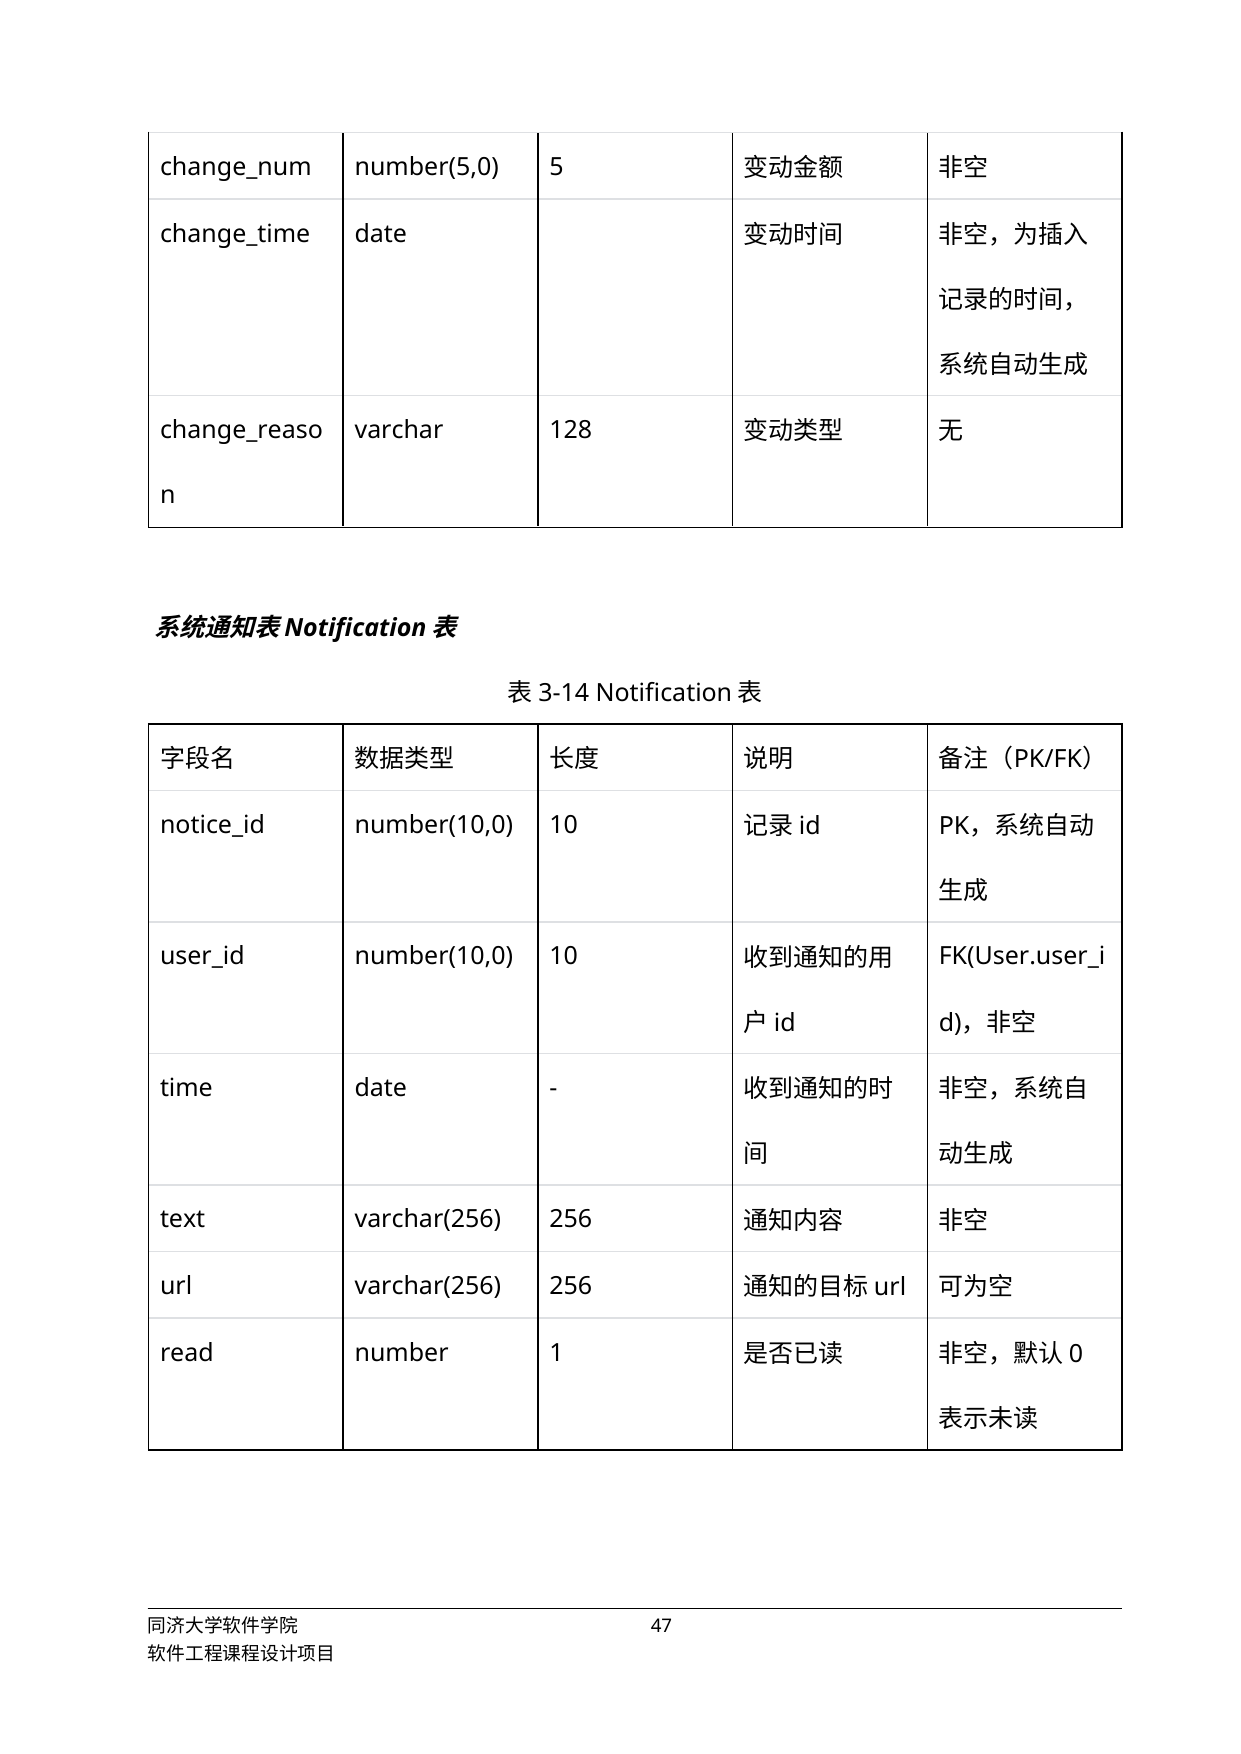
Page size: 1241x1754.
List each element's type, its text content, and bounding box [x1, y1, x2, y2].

table_cell change_num [149, 133, 342, 198]
table_cell 收到通知的用户id [733, 923, 927, 1053]
table_cell 1 [539, 1319, 732, 1449]
table_cell 256 [539, 1252, 732, 1317]
table_cell 128 [539, 396, 732, 526]
table_cell varchar(256) [344, 1186, 537, 1251]
table_cell 可为空 [928, 1252, 1121, 1317]
table_cell 非空 [928, 133, 1121, 198]
table_cell 256 [539, 1186, 732, 1251]
table_cell 变动类型 [733, 396, 927, 526]
table_cell time [149, 1054, 342, 1184]
table_cell FK(User.user_id)，非空 [928, 923, 1121, 1053]
text 系统通知表Notification表 [148, 593, 1122, 658]
table_cell text [149, 1186, 342, 1251]
table_header 长度 [539, 725, 732, 789]
table_cell change_reason [149, 396, 342, 526]
table_cell url [149, 1252, 342, 1317]
table_cell 通知内容 [733, 1186, 927, 1251]
table_cell date [344, 200, 537, 395]
table_cell 是否已读 [733, 1319, 927, 1449]
table_cell user_id [149, 923, 342, 1053]
table_cell 10 [539, 923, 732, 1053]
table_cell 无 [928, 396, 1121, 526]
table_cell varchar(256) [344, 1252, 537, 1317]
table_cell [539, 200, 732, 395]
table_cell 变动时间 [733, 200, 927, 395]
table_cell 10 [539, 791, 732, 921]
table_cell number(10,0) [344, 791, 537, 921]
table_cell varchar [344, 396, 537, 526]
table_cell 非空，系统自动生成 [928, 1054, 1121, 1184]
table_cell 通知的目标url [733, 1252, 927, 1317]
table_cell 非空，为插入记录的时间，系统自动生成 [928, 200, 1121, 395]
table_cell - [539, 1054, 732, 1184]
text 表 3-14 Notification表 [148, 658, 1122, 723]
table_cell 非空 [928, 1186, 1121, 1251]
table_cell 收到通知的时间 [733, 1054, 927, 1184]
table_header 字段名 [149, 725, 342, 789]
table_cell notice_id [149, 791, 342, 921]
table_cell PK，系统自动生成 [928, 791, 1121, 921]
table_cell change_time [149, 200, 342, 395]
table_cell 记录id [733, 791, 927, 921]
table_cell number(10,0) [344, 923, 537, 1053]
table_cell number(5,0) [344, 133, 537, 198]
table_cell read [149, 1319, 342, 1449]
table_header 数据类型 [344, 725, 537, 789]
table_cell date [344, 1054, 537, 1184]
table_header 备注（PK/FK） [928, 725, 1121, 789]
table_cell 变动金额 [733, 133, 927, 198]
table_cell 非空，默认0表示未读 [928, 1319, 1121, 1449]
table_cell 5 [539, 133, 732, 198]
table_cell number [344, 1319, 537, 1449]
table_header 说明 [733, 725, 927, 789]
